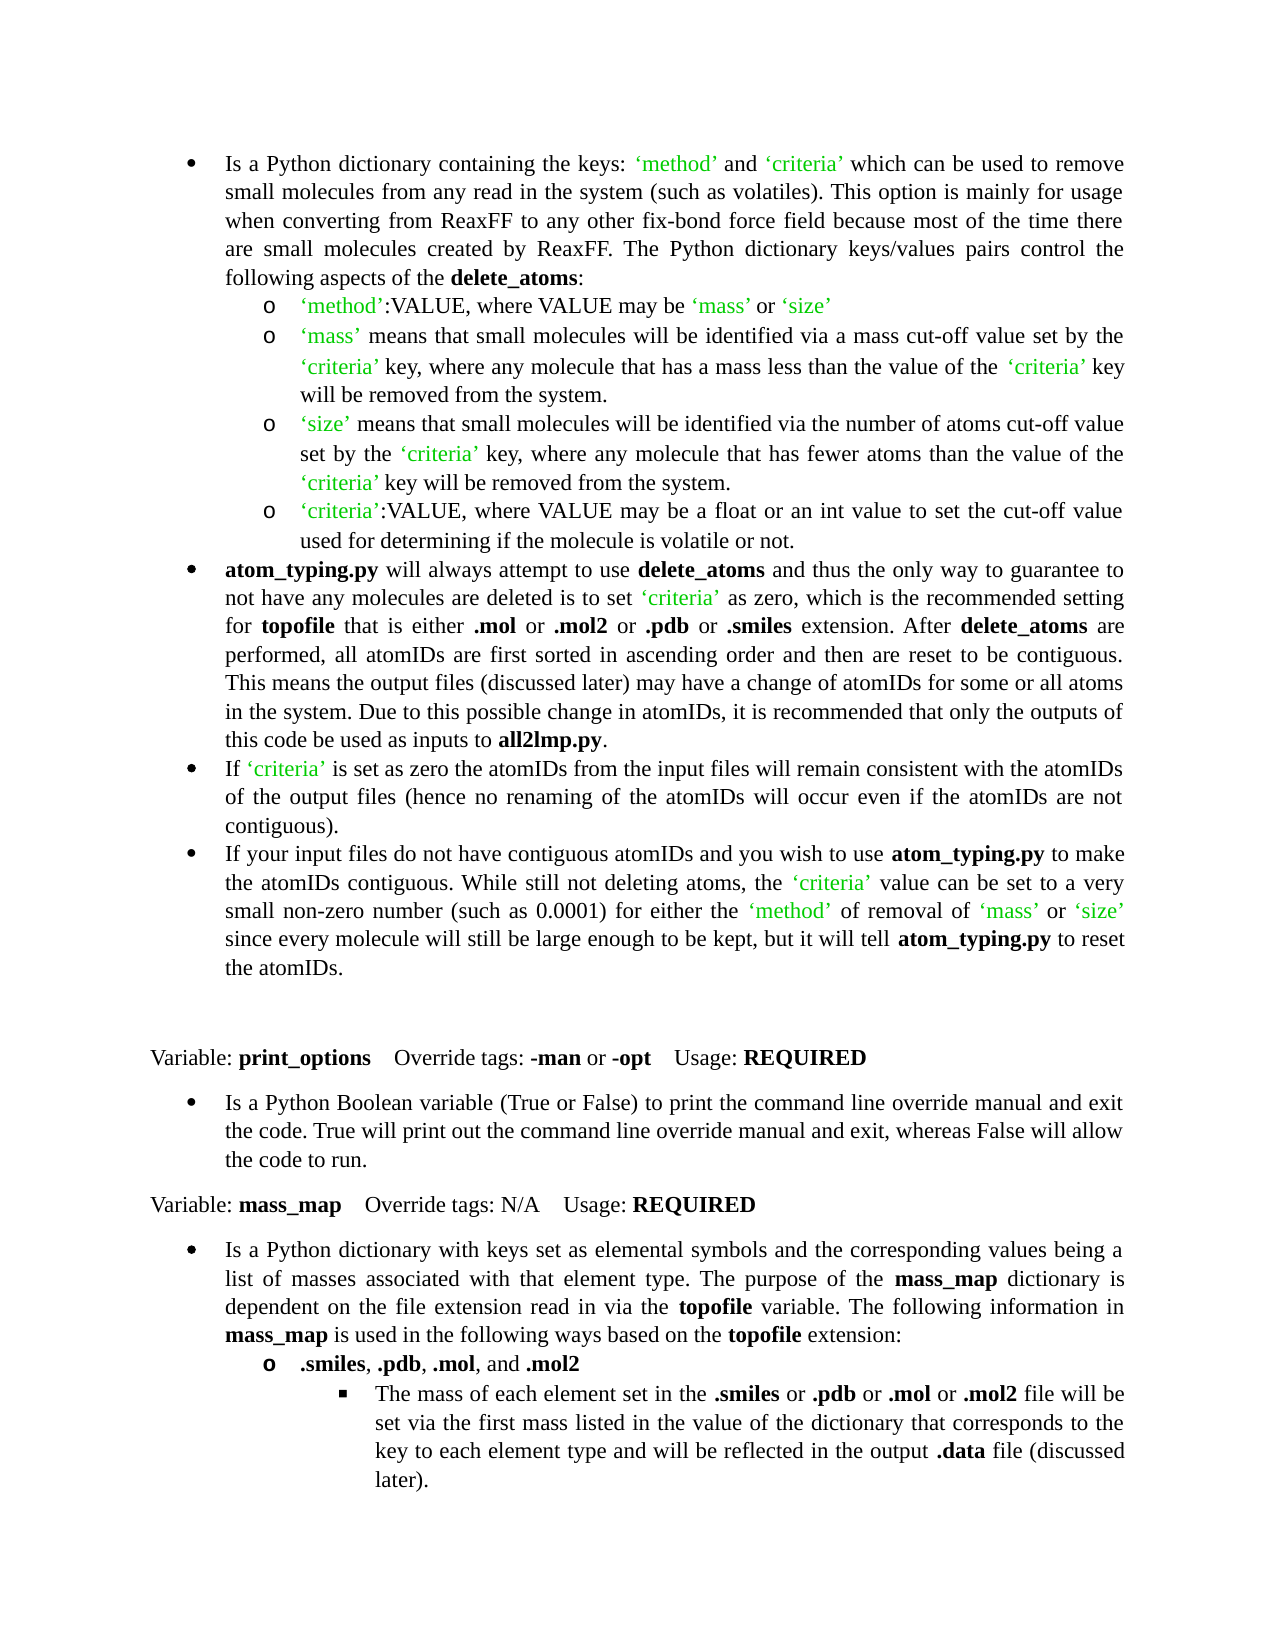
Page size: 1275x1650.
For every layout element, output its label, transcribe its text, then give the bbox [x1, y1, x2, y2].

list ‘method’:VALUE, where VALUE may be ‘mass’ or ‘size’ [262, 292, 1125, 320]
list atom_typing.py will always attempt to use delete_atoms and thus the only way to guarantee to not have any molecules are deleted is to set ‘criteria’ as zero, which is the recommended setting for topofile that is either .mol or .mol2 or .pdb or .smiles extension. After delete_atoms are performed, all atomIDs are first sorted in ascending order and then are reset to be contiguous. This means the output files (discussed later) may have a change of atomIDs for some or all atoms in the system. Due to this possible change in atomIDs, it is recommended that only the outputs of this code be used as inputs to all2lmp.py. [187, 556, 1125, 753]
list If your input files do not have contiguous atomIDs and you wish to use atom_typing.py to make the atomIDs contiguous. While still not deleting atoms, the ‘criteria’ value can be set to a very small non-zero number (such as 0.0001) for either the ‘method’ of removal of ‘mass’ or ‘size’ since every molecule will still be large enough to be kept, but it will tell atom_typing.py to reset the atomIDs. [187, 840, 1125, 980]
list ‘mass’ means that small molecules will be identified via a mass cut-off value set by the ‘criteria’ key, where any molecule that has a mass less than the value of the ‘criteria’ key will be removed from the system. [262, 323, 1125, 408]
list Is a Python dictionary containing the keys: ‘method’ and ‘criteria’ which can be used to remove small molecules from any read in the system (such as volatiles). This option is mainly for usage when converting from ReaxFF to any other fix-bond force field because most of the time there are small molecules created by ReaxFF. The Python dictionary keys/values pairs control the following aspects of the delete_atoms: [187, 150, 1125, 290]
list Is a Python Boolean variable (True or False) to print the command line override manual and exit the code. True will print out the command line override manual and exit, whereas False will allow the code to run. [187, 1089, 1125, 1172]
text Variable: print_options Override tags: -man or -opt Usage: REQUIRED [150, 1044, 1125, 1070]
list ‘size’ means that small molecules will be identified via the number of atoms cut-off value set by the ‘criteria’ key, where any molecule that has fewer atoms than the value of the ‘criteria’ key will be removed from the system. [262, 410, 1125, 495]
list If ‘criteria’ is set as zero the atomIDs from the input files will remain consistent with the atomIDs of the output files (hence no renaming of the atomIDs will occur even if the atomIDs are not contiguous). [187, 755, 1125, 838]
list Is a Python dictionary with keys set as elemental symbols and the corresponding values being a list of masses associated with that element type. The purpose of the mass_map dictionary is dependent on the file extension read in via the topofile variable. The following information in mass_map is used in the following ways based on the topofile extension: [187, 1236, 1125, 1348]
list ‘criteria’:VALUE, where VALUE may be a float or an int value to set the cut-off value used for determining if the molecule is volatile or not. [262, 497, 1125, 554]
text Variable: mass_map Override tags: N/A Usage: REQUIRED [150, 1191, 1125, 1217]
list The mass of each element set in the .smiles or .pdb or .mol or .mol2 file will be set via the first mass listed in the value of the dictionary that corresponds to the key to each element type and will be reflected in the output .data file (discussed later). [337, 1380, 1125, 1492]
list .smiles, .pdb, .mol, and .mol2 [262, 1350, 1125, 1378]
